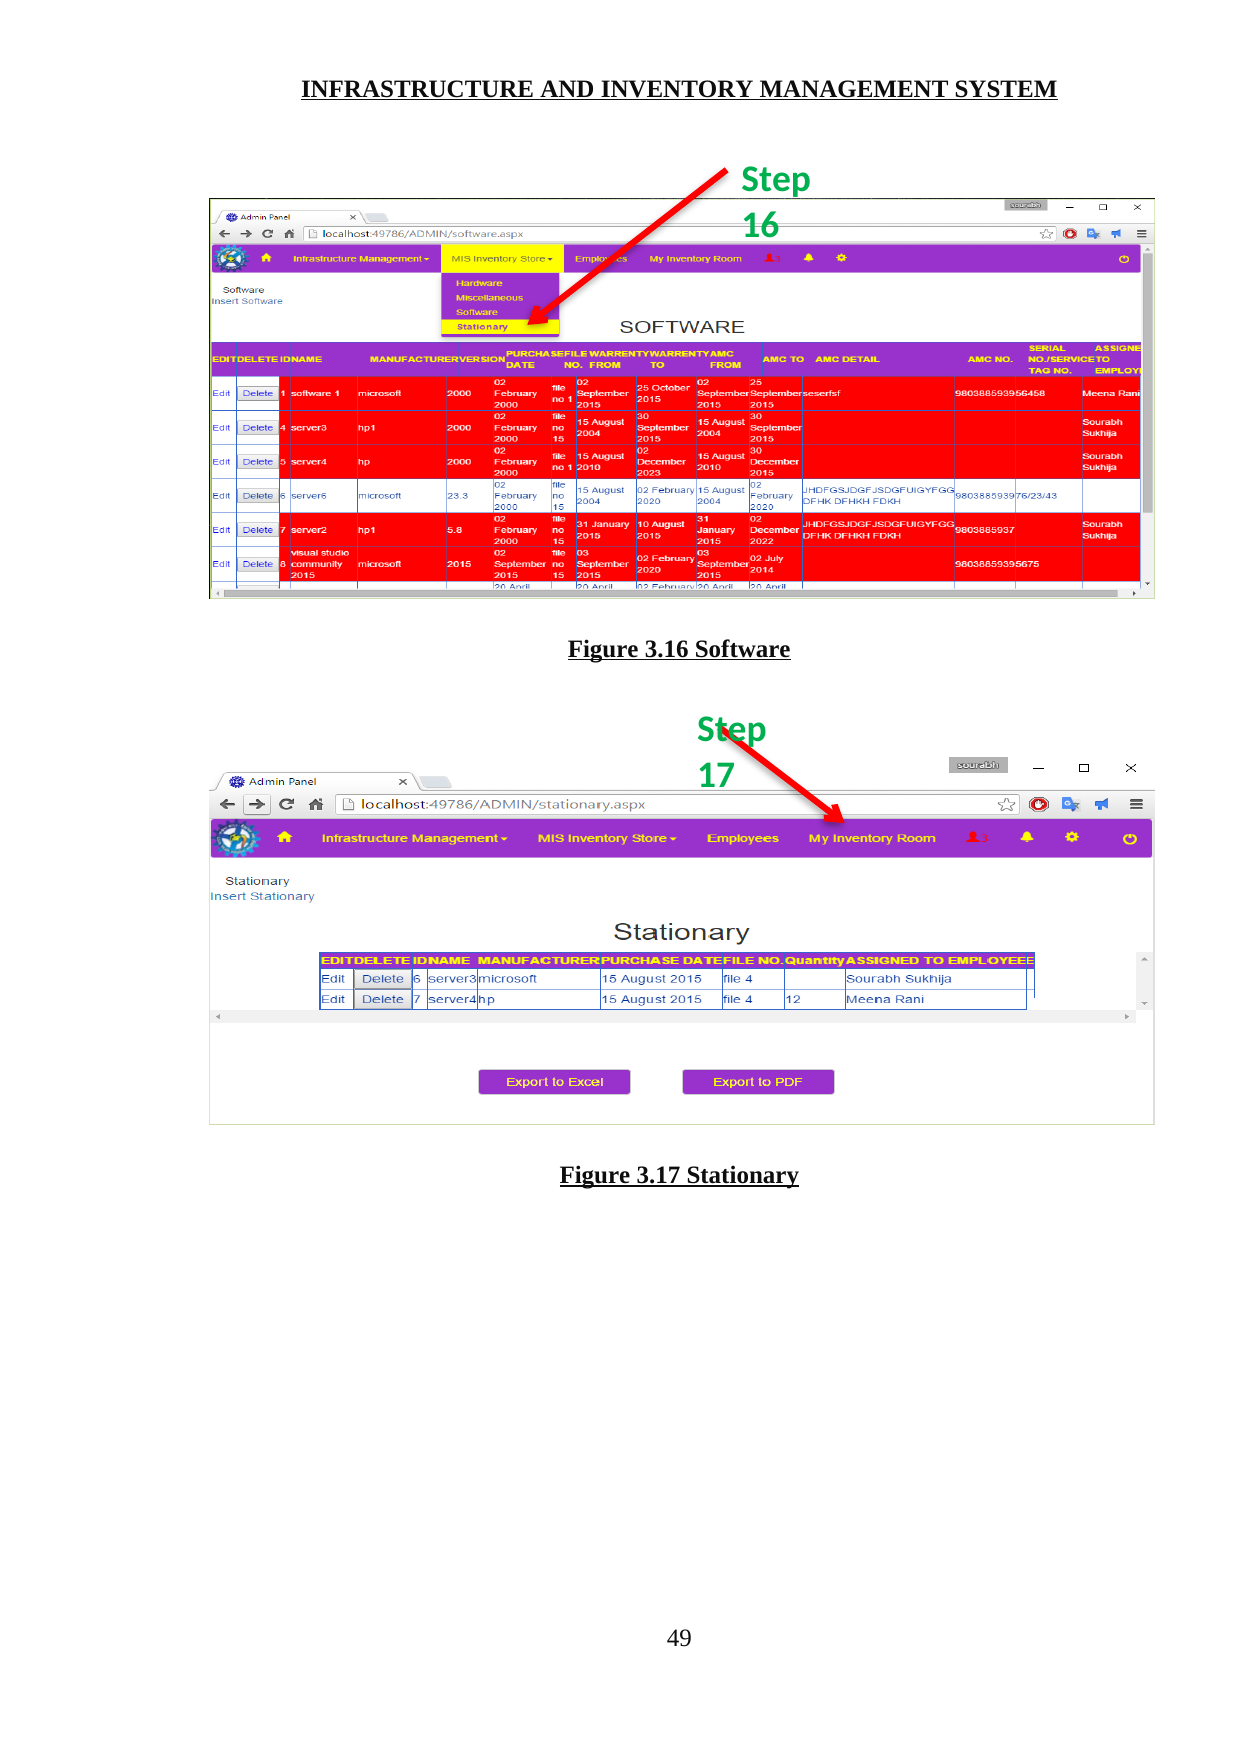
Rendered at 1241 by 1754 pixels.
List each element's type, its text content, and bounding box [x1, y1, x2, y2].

text Figure 3.17 Stationary [207, 1160, 1152, 1189]
picture [209, 757, 1155, 1125]
text Figure 3.16 Software [207, 634, 1152, 662]
picture [209, 198, 1155, 599]
